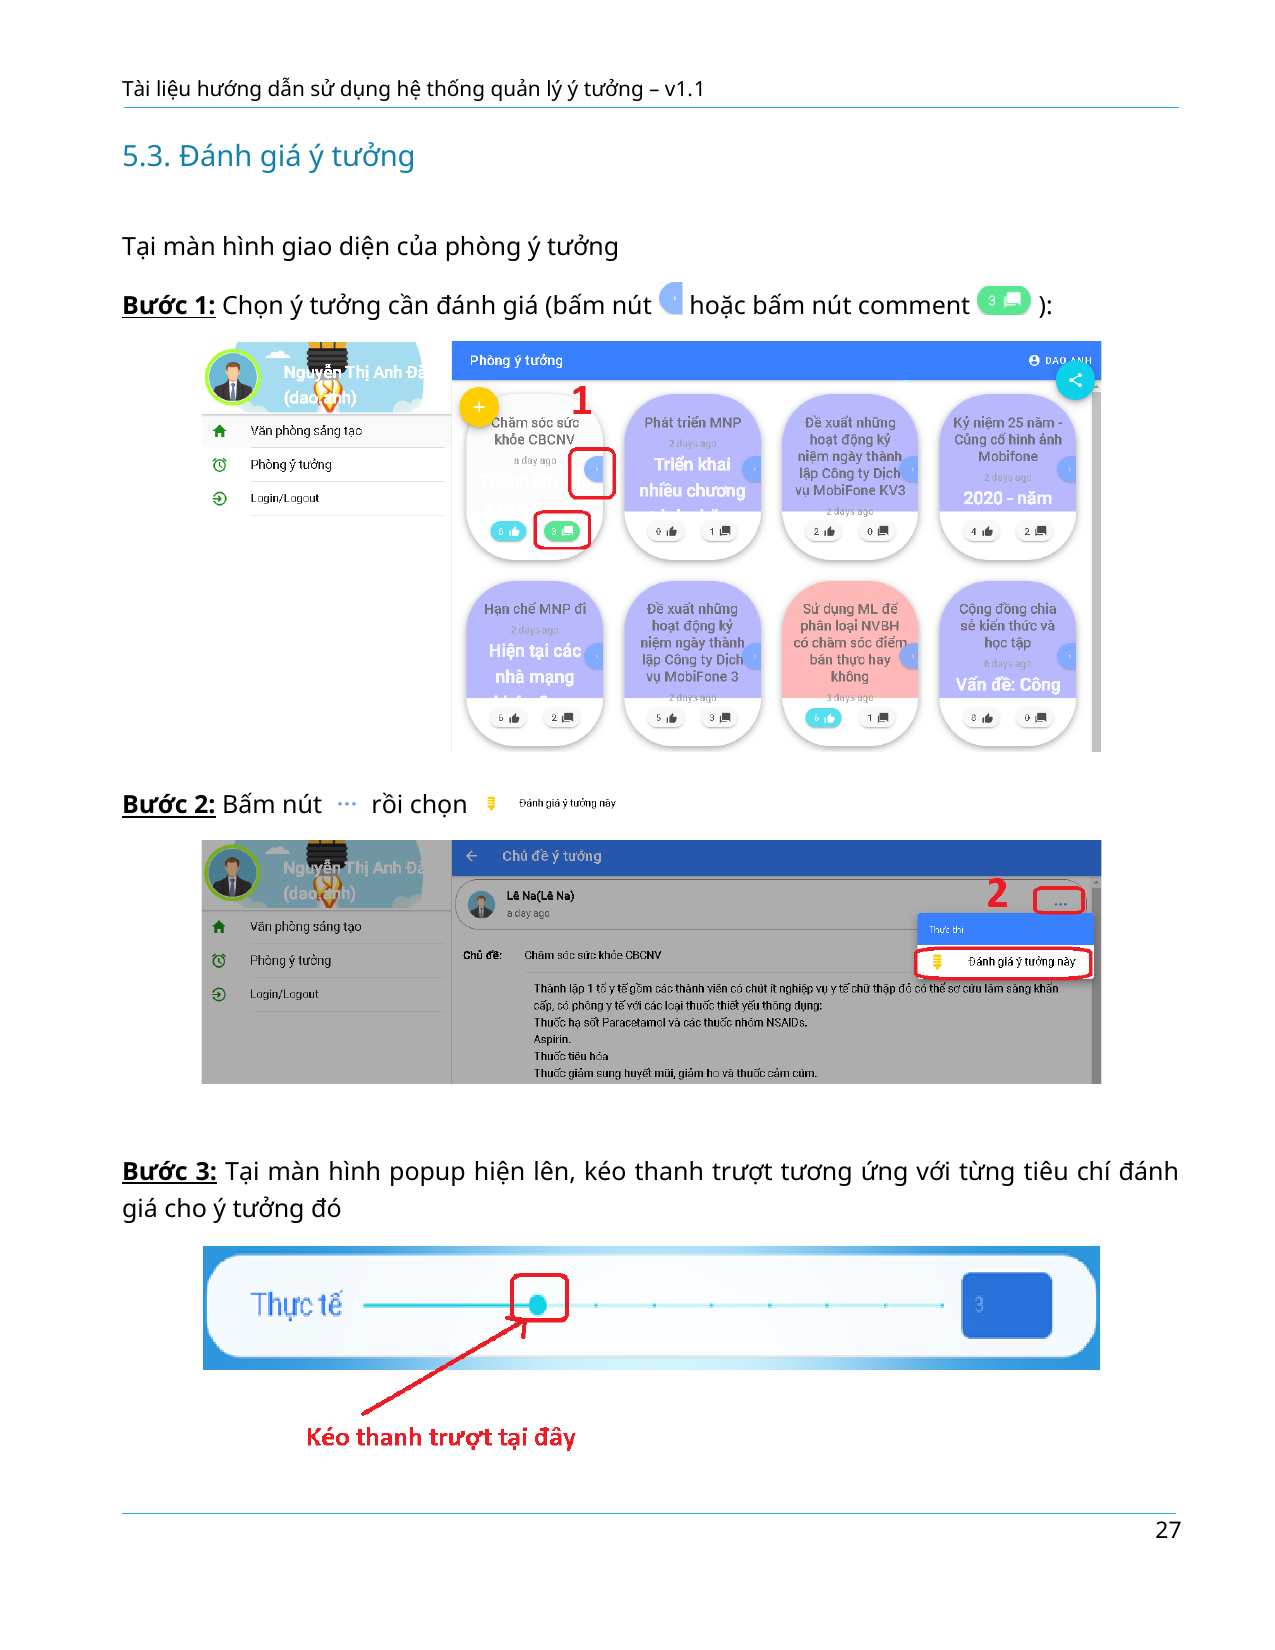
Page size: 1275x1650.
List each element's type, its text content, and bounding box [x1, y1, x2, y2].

text Bước 2: Bấm nút rồi chọn [122, 784, 1181, 821]
picture [201, 341, 1102, 765]
picture [201, 840, 1102, 1084]
subtitle 5.3. Đánh giá ý tưởng [122, 135, 1181, 175]
text Bước 3: Tại màn hình popup hiện lên, kéo thanh trượt tương ứng với từng tiêu chí đánh giá cho ý tưởng đó [122, 1153, 1181, 1224]
picture [201, 1243, 1102, 1458]
picture [976, 286, 1032, 315]
picture [474, 789, 632, 814]
picture [658, 282, 683, 315]
text Tại màn hình giao diện của phòng ý tưởng [122, 228, 1181, 263]
picture [328, 783, 365, 814]
text Bước 1: Chọn ý tưởng cần đánh giá (bấm nút hoặc bấm nút comment ): [122, 282, 1181, 322]
